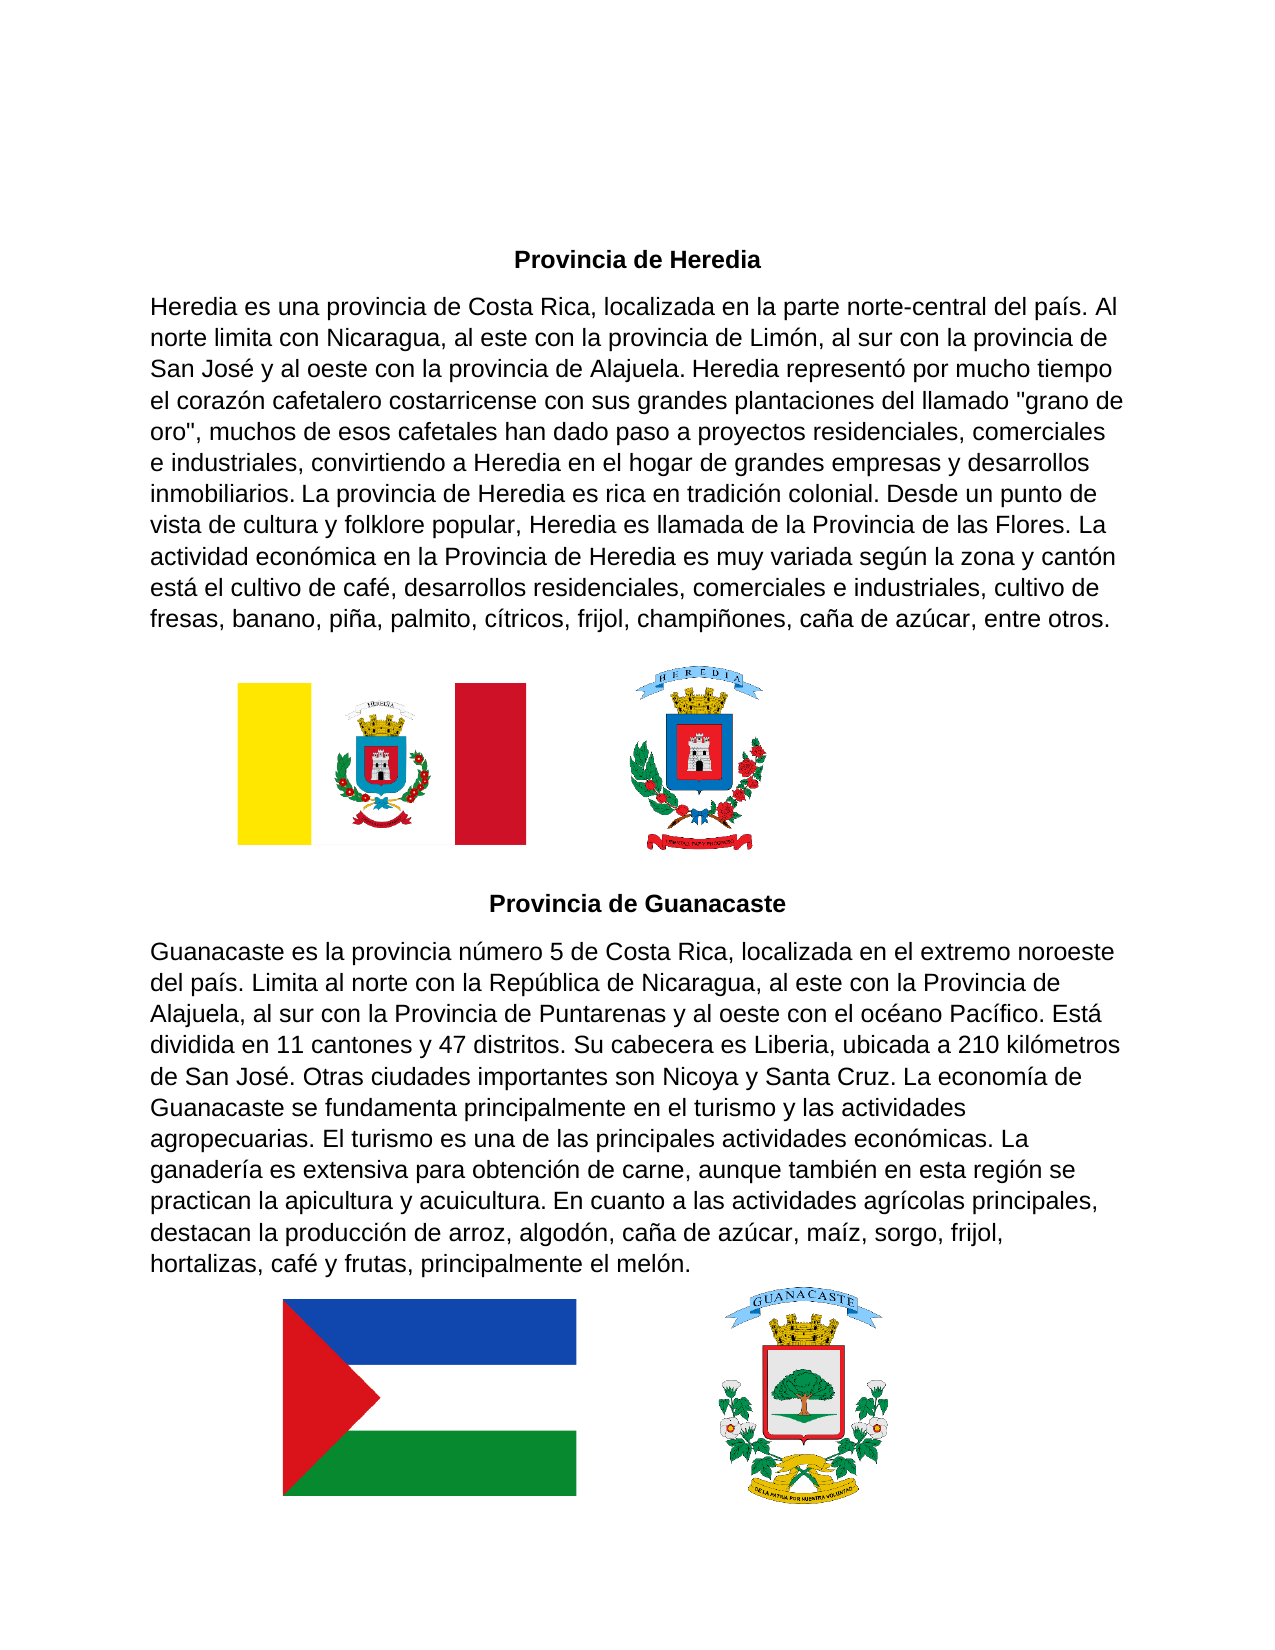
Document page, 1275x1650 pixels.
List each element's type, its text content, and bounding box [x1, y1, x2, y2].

picture [718, 1287, 888, 1504]
picture [282, 1299, 577, 1496]
text Guanacaste es la provincia número 5 de Costa Rica, localizada en el extremo noroeste del país. Limita al norte con la República de Nicaragua, al este con la Provincia de Alajuela, al sur con la Provincia de Puntarenas y al oeste con el océano Pacífico. Está dividida en 11 cantones y 47 distritos. Su cabecera es Liberia, ubicada a 210 kilómetros de San José. Otras ciudades importantes son Nicoya y Santa Cruz. La economía de Guanacaste se fundamenta principalmente en el turismo y las actividades agropecuarias. El turismo es una de las principales actividades económicas. La ganadería es extensiva para obtención de carne, aunque también en esta región se practican la apicultura y acuicultura. En cuanto a las actividades agrícolas principales, destacan la producción de arroz, algodón, caña de azúcar, maíz, sorgo, frijol, hortalizas, café y frutas, principalmente el melón. [150, 937, 1125, 1277]
text Provincia de Heredia [150, 245, 1125, 273]
picture [629, 666, 769, 850]
text Heredia es una provincia de Costa Rica, localizada en la parte norte-central del país. Al norte limita con Nicaragua, al este con la provincia de Limón, al sur con la provincia de San José y al oeste con la provincia de Alajuela. Heredia representó por mucho tiempo el corazón cafetalero costarricense con sus grandes plantaciones del llamado "grano de oro", muchos de esos cafetales han dado paso a proyectos residenciales, comerciales e industriales, convirtiendo a Heredia en el hogar de grandes empresas y desarrollos inmobiliarios. La provincia de Heredia es rica en tradición colonial. Desde un punto de vista de cultura y folklore popular, Heredia es llamada de la Provincia de las Flores. La actividad económica en la Provincia de Heredia es muy variada según la zona y cantón está el cultivo de café, desarrollos residenciales, comerciales e industriales, cultivo de fresas, banano, piña, palmito, cítricos, frijol, champiñones, caña de azúcar, entre otros. [150, 292, 1125, 632]
text Provincia de Guanacaste [150, 889, 1125, 918]
picture [237, 683, 527, 845]
